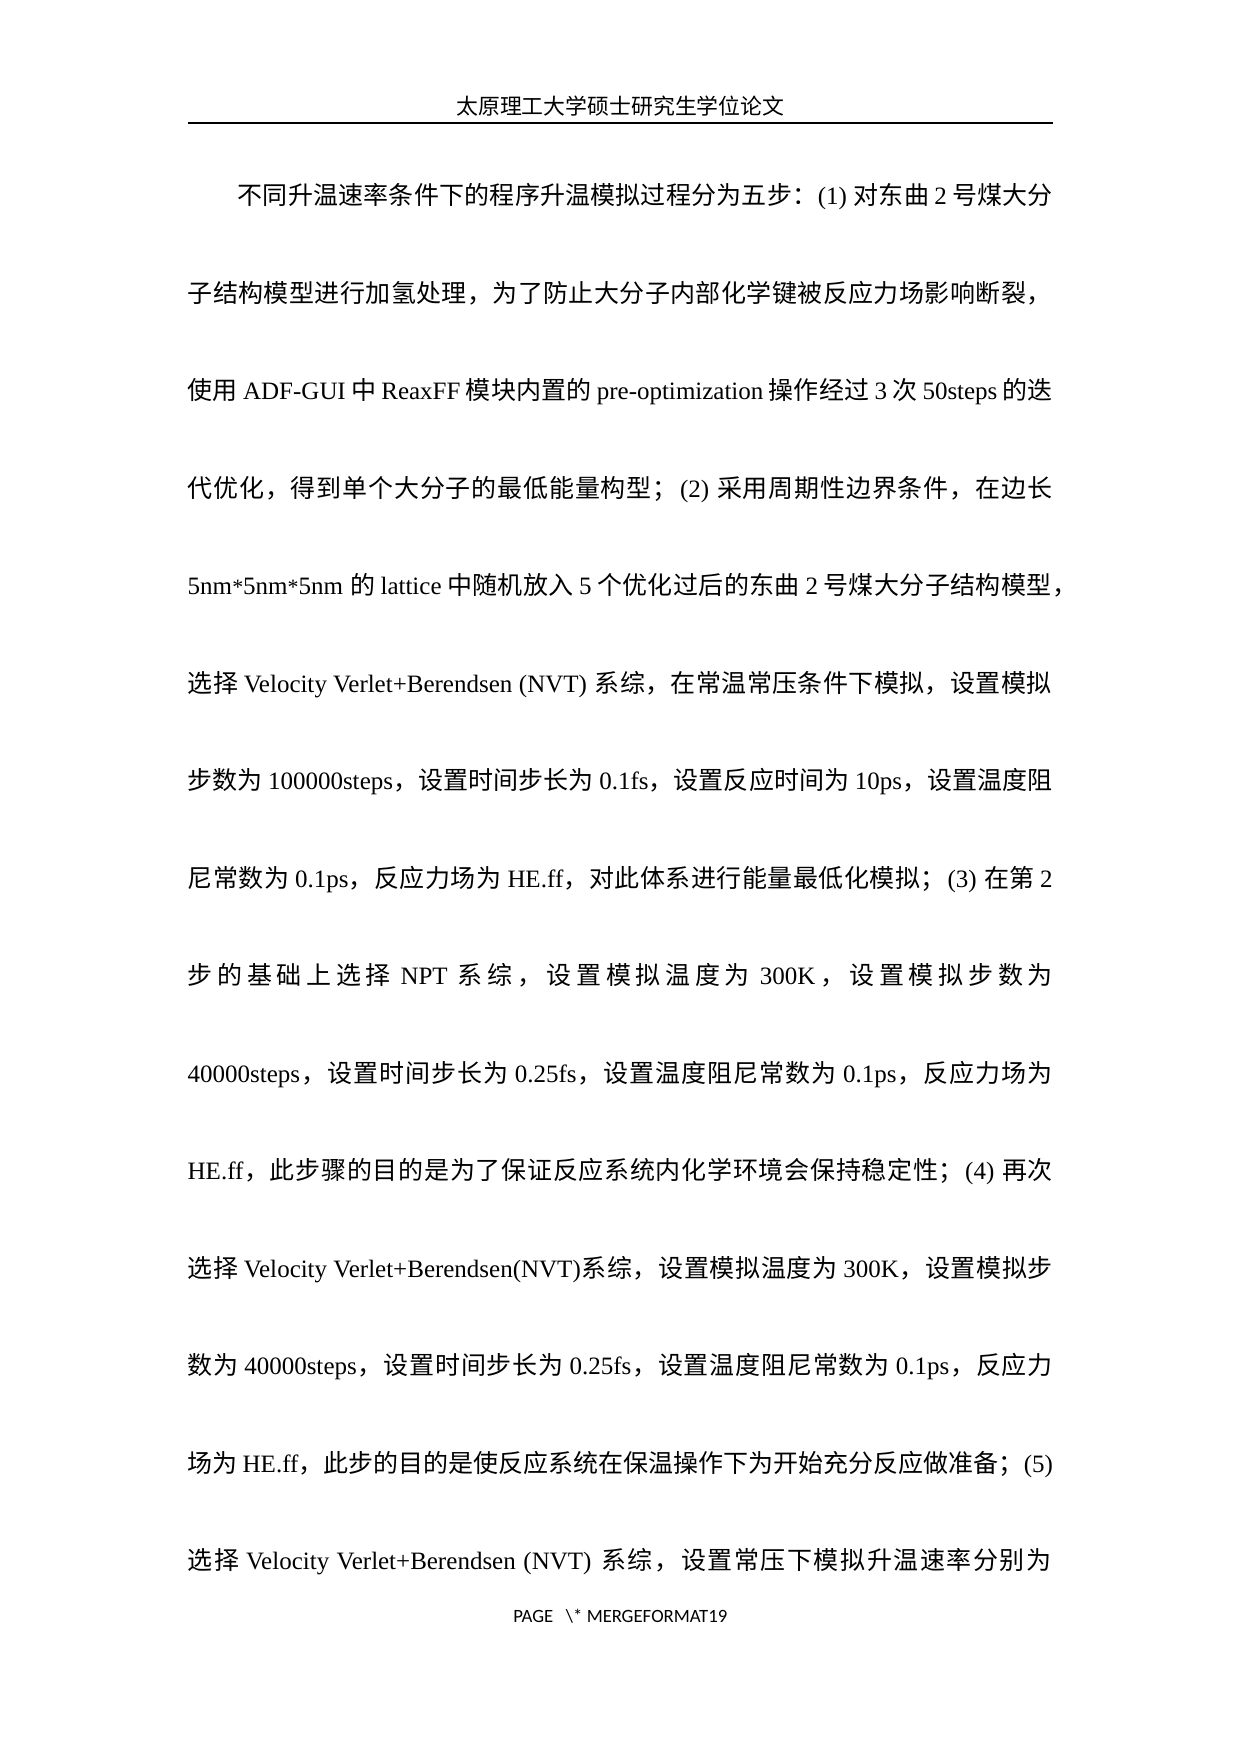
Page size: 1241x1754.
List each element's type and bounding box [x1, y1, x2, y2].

text [187, 161, 1053, 1591]
